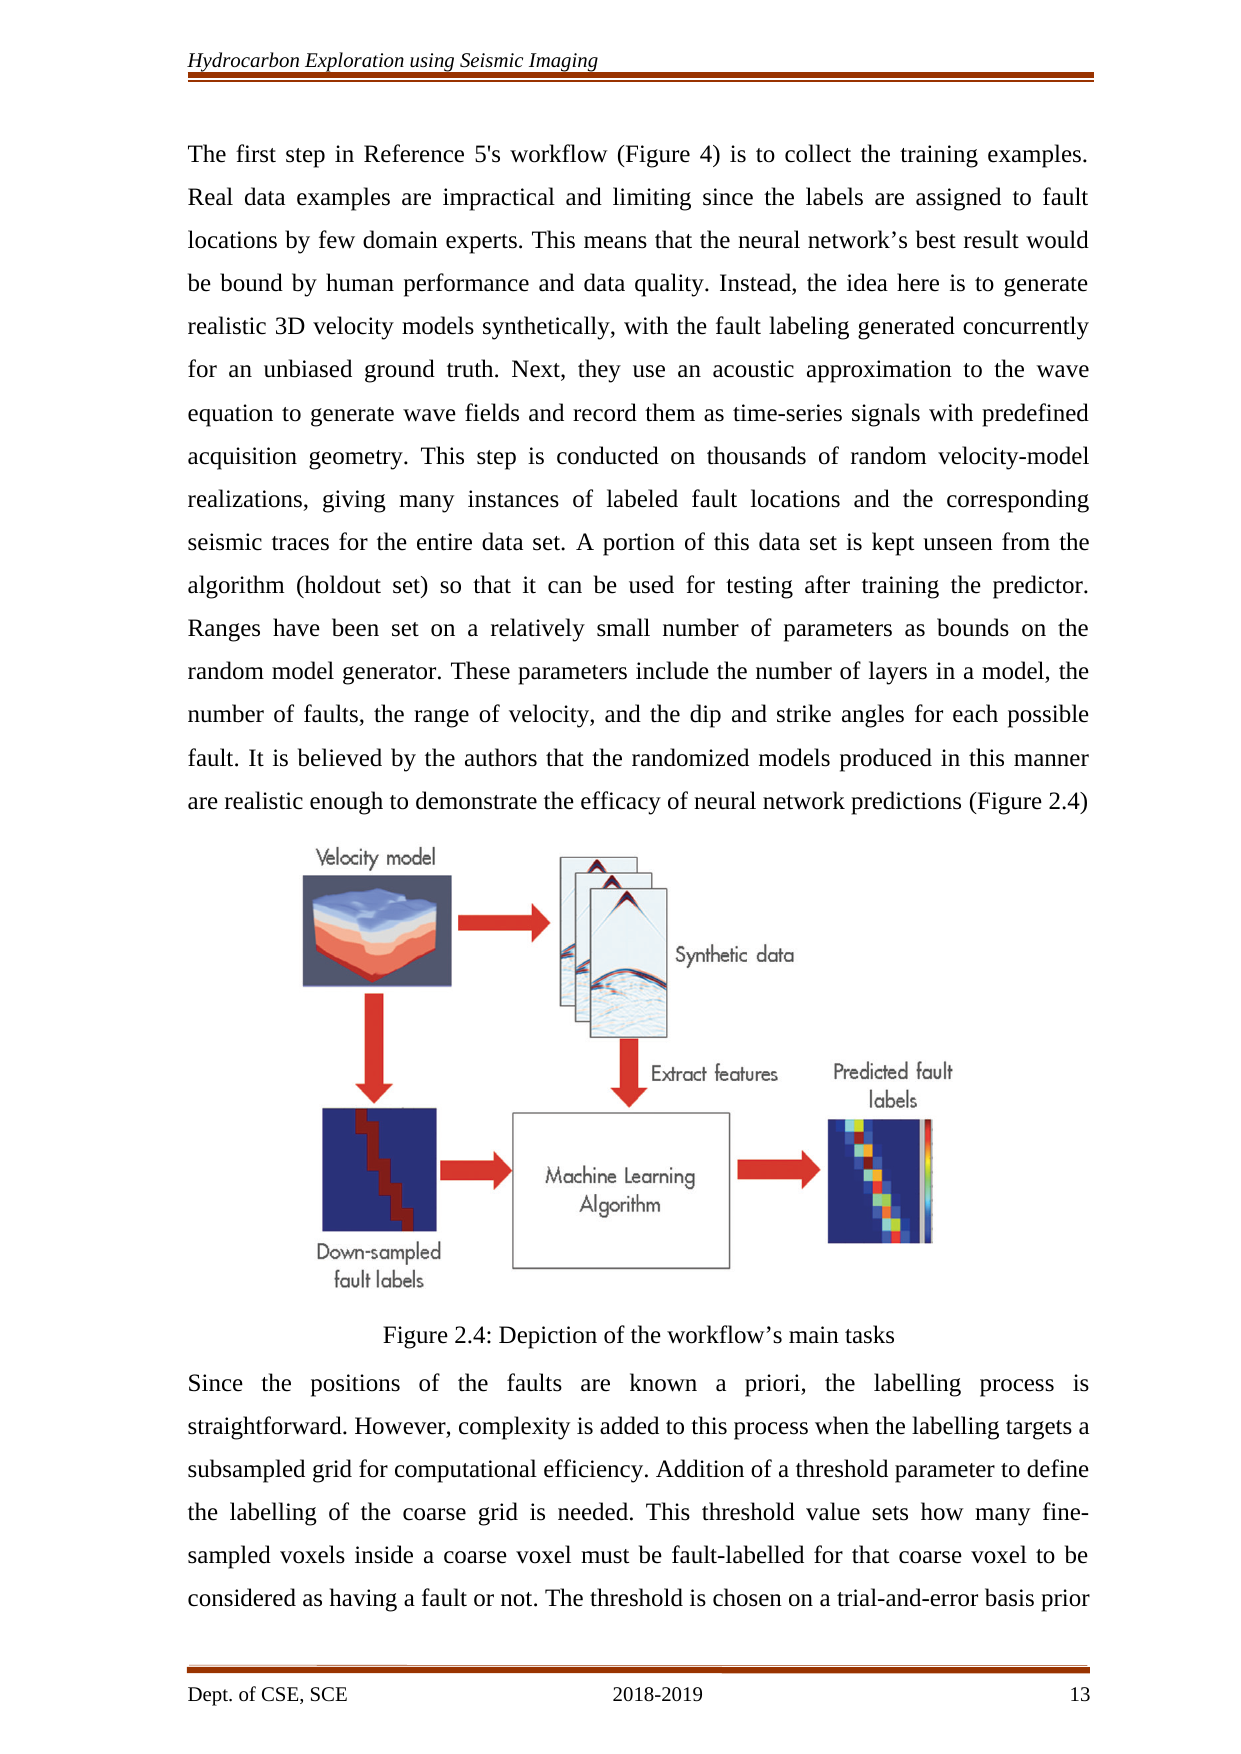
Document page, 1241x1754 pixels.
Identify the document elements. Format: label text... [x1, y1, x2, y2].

text The first step in Reference 5's workflow (Figure 4) is to collect the training examples. Real data examples are impractical and limiting since the labels are assigned to fault locations by few domain experts. This means that the neural network’s best result would be bound by human performance and data quality. Instead, the idea here is to generate realistic 3D velocity models synthetically, with the fault labeling generated concurrently for an unbiased ground truth. Next, they use an acoustic approximation to the wave equation to generate wave fields and record them as time-series signals with predefined acquisition geometry. This step is conducted on thousands of random velocity-model realizations, giving many instances of labeled fault locations and the corresponding seismic traces for the entire data set. A portion of this data set is kept unseen from the algorithm (holdout set) so that it can be used for testing after training the predictor. Ranges have been set on a relatively small number of parameters as bounds on the random model generator. These parameters include the number of layers in a model, the number of faults, the range of velocity, and the dip and strike angles for each possible fault. It is believed by the authors that the randomized models produced in this manner are realistic enough to demonstrate the efficacy of neural network predictions (Figure 2.4) [187, 139, 1090, 814]
text Figure 2.4: Depiction of the workflow’s main tasks [187, 1320, 1090, 1349]
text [187, 1368, 1090, 1612]
